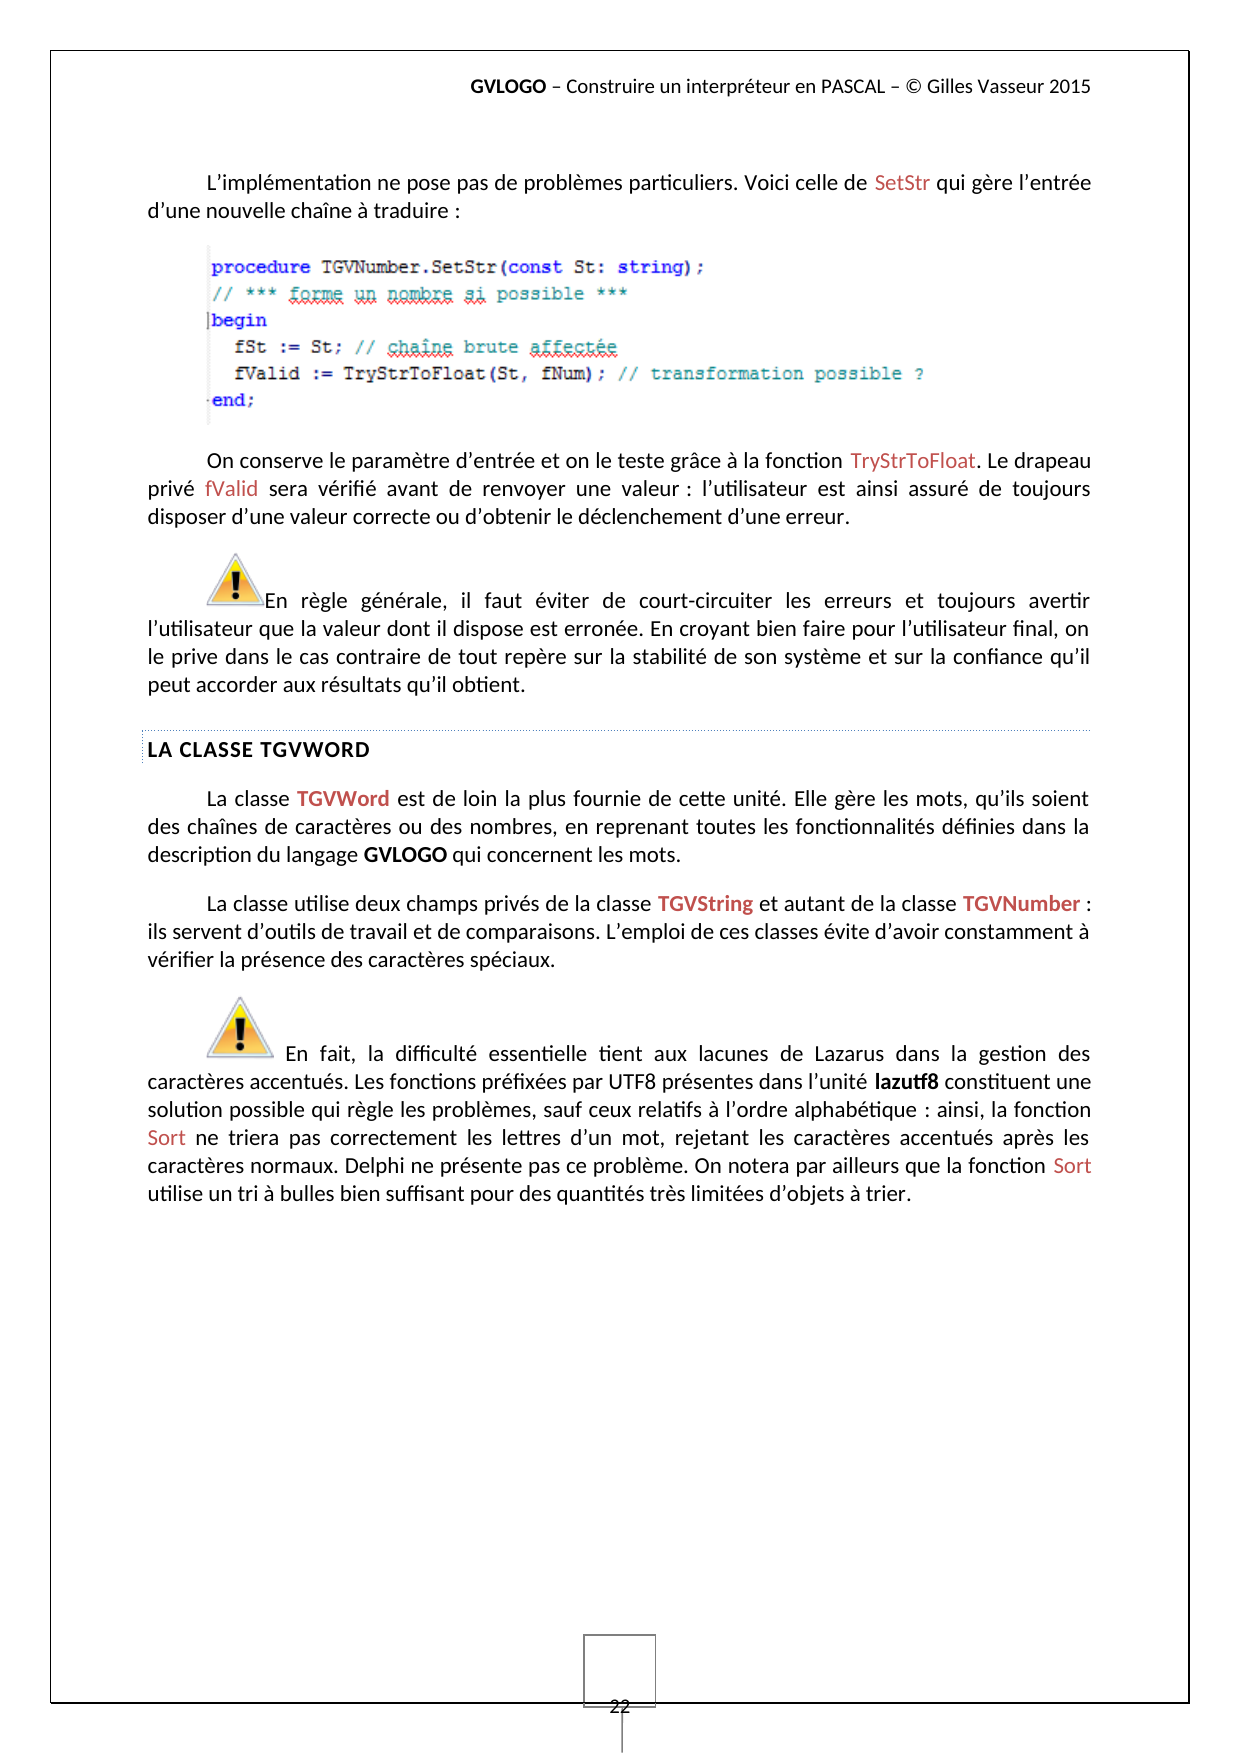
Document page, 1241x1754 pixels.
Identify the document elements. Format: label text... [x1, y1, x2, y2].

text On conserve le paramètre d’entrée et on le teste grâce à la fonction TryStrToFloat. Le drapeau privé fValid sera vérifié avant de renvoyer une valeur : l’utilisateur est ainsi assuré de toujours disposer d’une valeur correcte ou d’obtenir le déclenchement d’une erreur. [147, 446, 1092, 530]
text En fait, la difficulté essentielle tient aux lacunes de Lazarus dans la gestion des caractères accentués. Les fonctions préfixées par UTF8 présentes dans l’unité lazutf8 constituent une solution possible qui règle les problèmes, sauf ceux relatifs à l’ordre alphabétique : ainsi, la fonction Sort ne triera pas correctement les lettres d’un mot, rejetant les caractères accentués après les caractères normaux. Delphi ne présente pas ce problème. On notera par ailleurs que la fonction Sort utilise un tri à bulles bien suffisant pour des quantités très limitées d’objets à trier. [147, 994, 1092, 1207]
subtitle La classe TGVWord [142, 729, 1092, 763]
text En règle générale, il faut éviter de court-circuiter les erreurs et toujours avertir l’utilisateur que la valeur dont il dispose est erronée. En croyant bien faire pour l’utilisateur final, on le prive dans le cas contraire de tout repère sur la stabilité de son système et sur la confiance qu’il peut accorder aux résultats qu’il obtient. [147, 551, 1092, 698]
picture [206, 550, 265, 609]
text La classe TGVWord est de loin la plus fournie de cette unité. Elle gère les mots, qu’ils soient des chaînes de caractères ou des nombres, en reprenant toutes les fonctionnalités définies dans la description du langage GVLOGO qui concernent les mots. [147, 784, 1092, 868]
picture [206, 245, 945, 425]
text L’implémentation ne pose pas de problèmes particuliers. Voici celle de SetStr qui gère l’entrée d’une nouvelle chaîne à traduire : [147, 168, 1092, 224]
text La classe utilise deux champs privés de la classe TGVString et autant de la classe TGVNumber : ils servent d’outils de travail et de comparaisons. L’emploi de ces classes évite d’avoir constamment à vérifier la présence des caractères spéciaux. [147, 889, 1092, 973]
picture [206, 993, 274, 1062]
